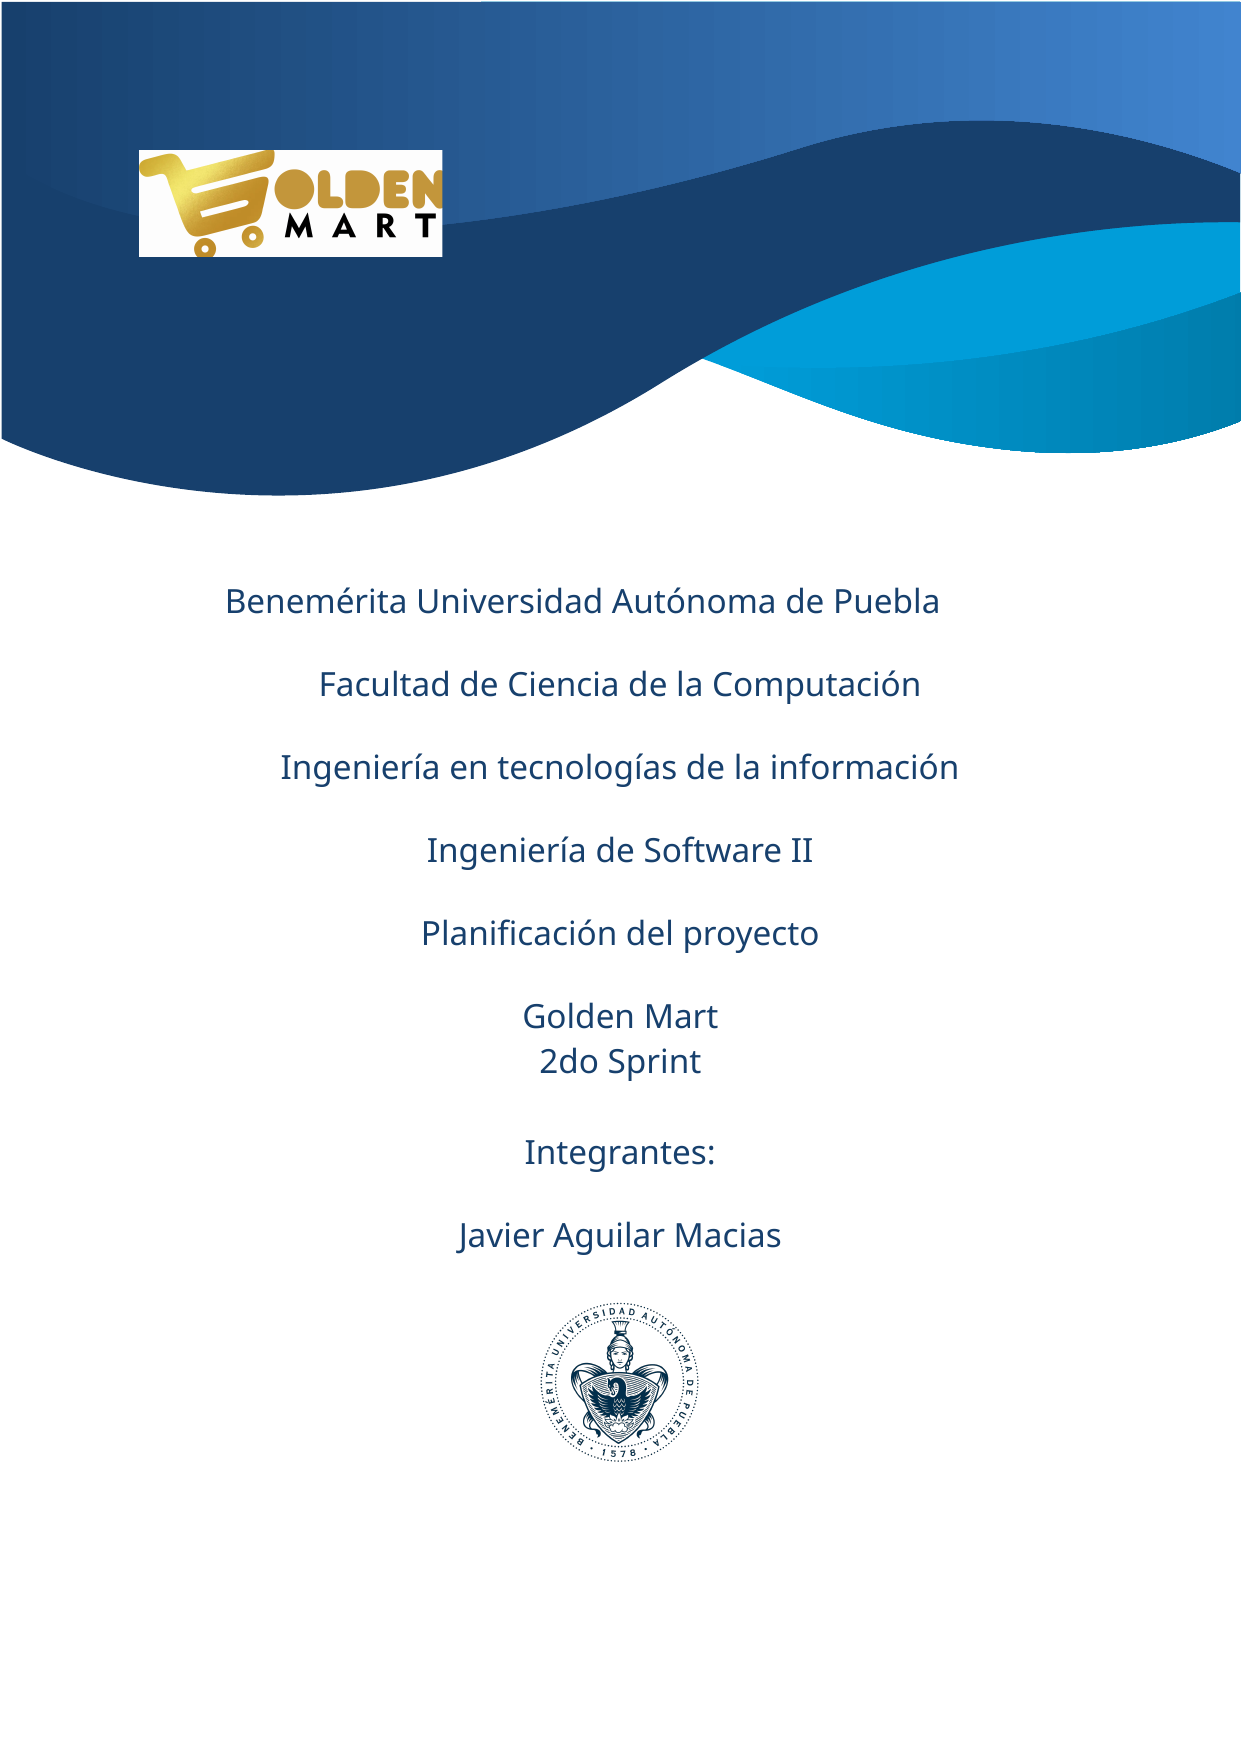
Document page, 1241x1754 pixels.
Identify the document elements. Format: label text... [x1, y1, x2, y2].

text Planificación del proyecto [225, 910, 1015, 955]
text Ingeniería en tecnologías de la información [225, 744, 1015, 789]
text Benemérita Universidad Autónoma de Puebla [150, 578, 1015, 624]
table_header [150, 260, 1090, 294]
picture [139, 150, 442, 257]
picture [467, 1294, 773, 1471]
text Golden Mart 2do Sprint Integrantes: [225, 993, 1015, 1174]
text Facultad de Ciencia de la Computación [225, 661, 1015, 707]
text Javier Aguilar Macias [225, 1212, 1015, 1257]
text Ingeniería de Software II [225, 827, 1015, 872]
table_cell [150, 294, 1090, 574]
